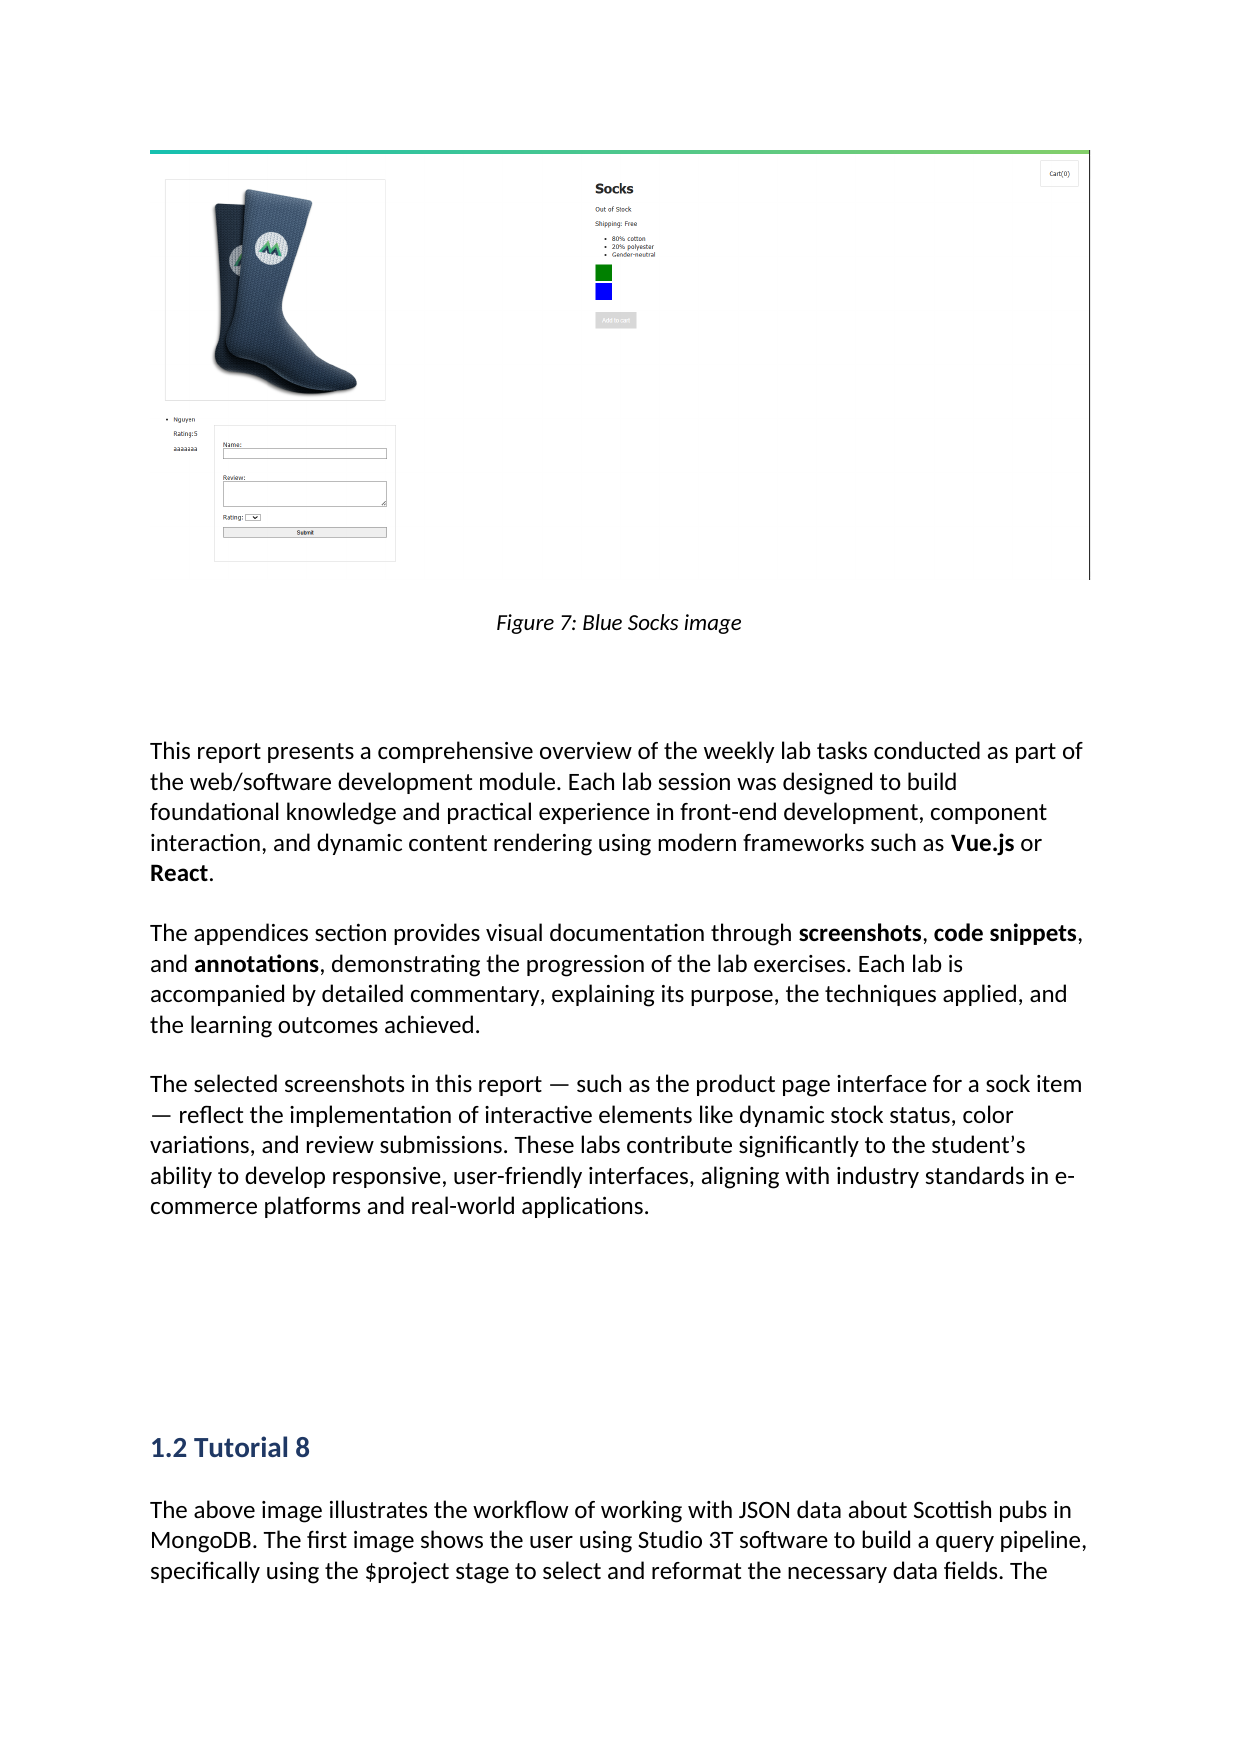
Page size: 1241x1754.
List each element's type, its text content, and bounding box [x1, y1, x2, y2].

text Figure 7: Blue Socks image [150, 608, 1090, 636]
picture [150, 150, 1091, 580]
text This report presents a comprehensive overview of the weekly lab tasks conducted as part of the web/software development module. Each lab session was designed to build foundational knowledge and practical experience in front-end development, component interaction, and dynamic content rendering using modern frameworks such as Vue.js or React. [150, 735, 1090, 888]
text The selected screenshots in this report — such as the product page interface for a sock item — reflect the implementation of interactive elements like dynamic stock status, color variations, and review submissions. These labs contribute significantly to the student’s ability to develop responsive, user-friendly interfaces, aligning with industry standards in e-commerce platforms and real-world applications. [150, 1068, 1090, 1221]
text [150, 1494, 1090, 1586]
text 1.2 Tutorial 8 [150, 1429, 1090, 1465]
text The appendices section provides visual documentation through screenshots, code snippets, and annotations, demonstrating the progression of the lab exercises. Each lab is accompanied by detailed commentary, explaining its purpose, the techniques applied, and the learning outcomes achieved. [150, 917, 1090, 1039]
